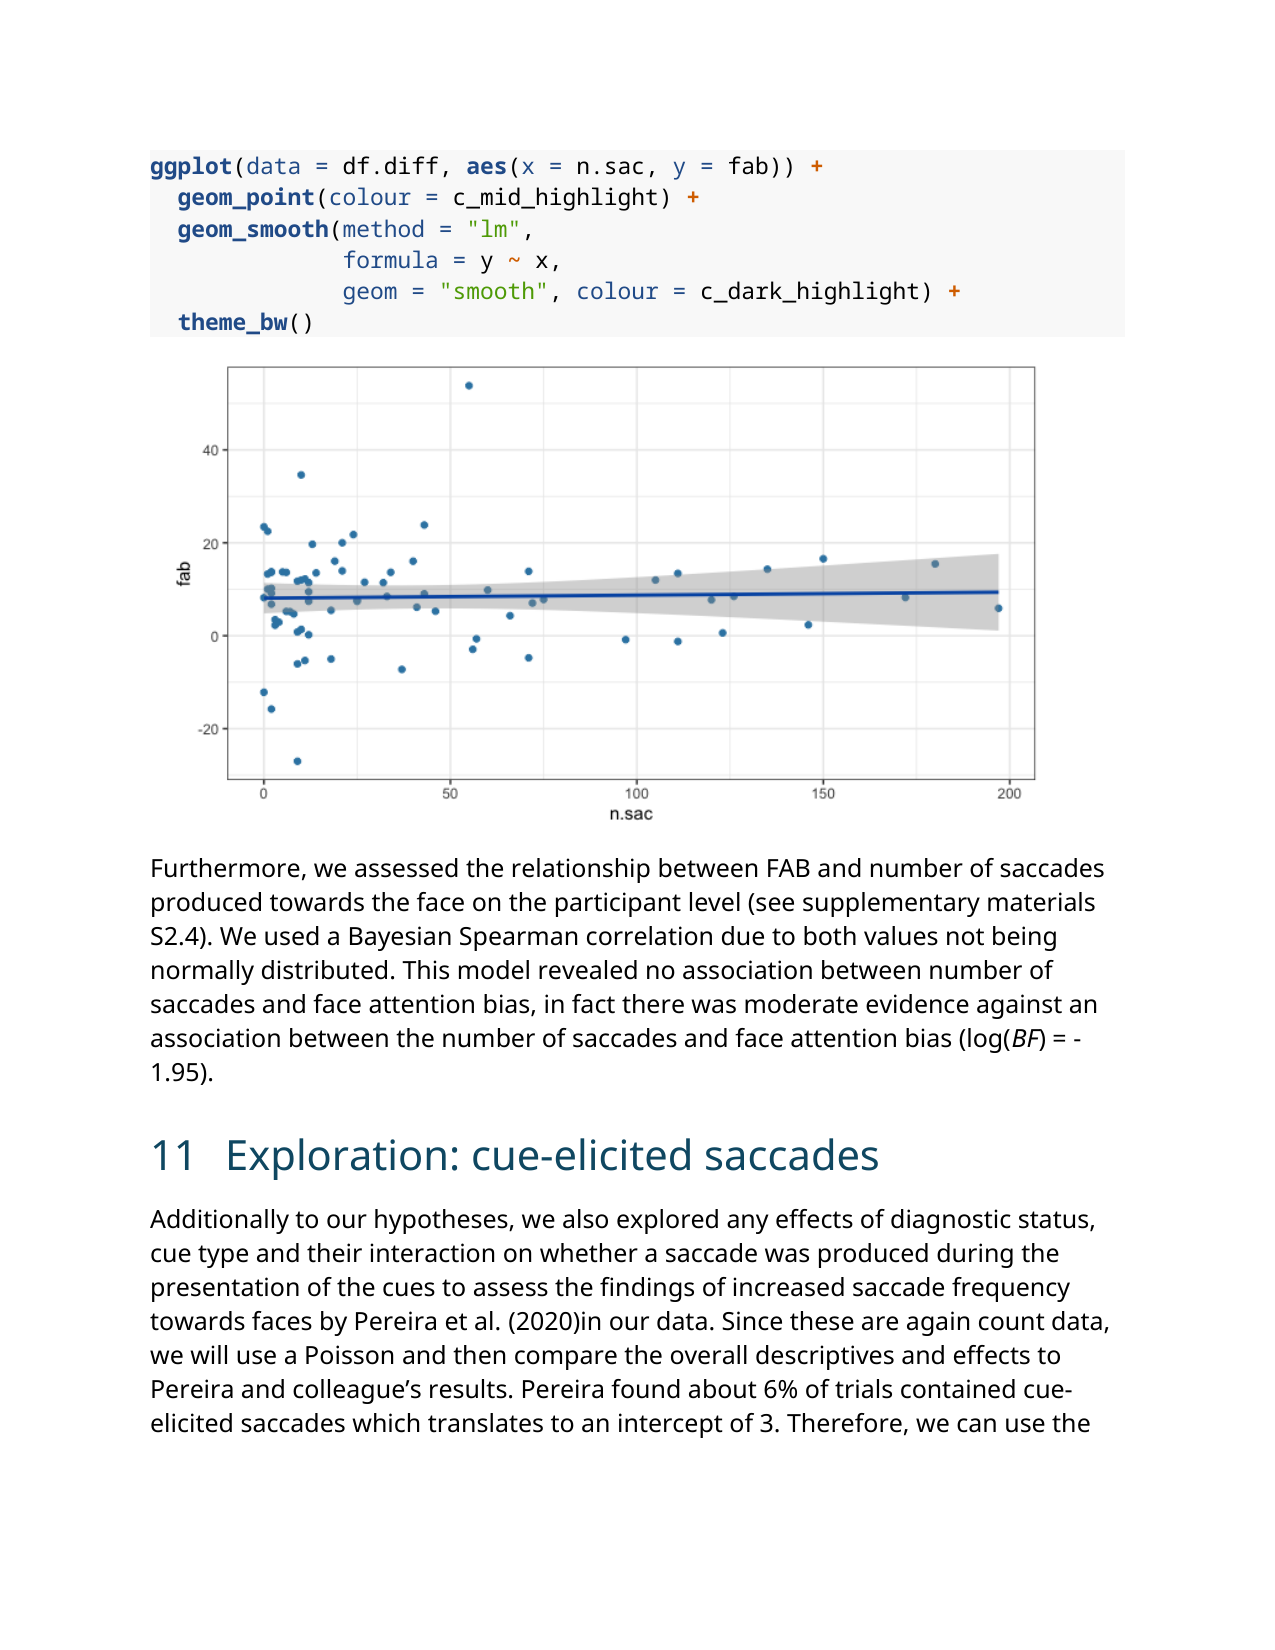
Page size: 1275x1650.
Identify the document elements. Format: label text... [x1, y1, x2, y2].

subtitle 11 Exploration: cue-elicited saccades [150, 1126, 1125, 1183]
text Furthermore, we assessed the relationship between FAB and number of saccades produced towards the face on the participant level (see supplementary materials S2.4). We used a Bayesian Spearman correlation due to both values not being normally distributed. This model revealed no association between number of saccades and face attention bias, in fact there was moderate evidence against an association between the number of saccades and face attention bias (log(BF) = -1.95). [150, 850, 1125, 1089]
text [150, 150, 1125, 337]
picture [168, 358, 1044, 832]
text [150, 1202, 1125, 1440]
